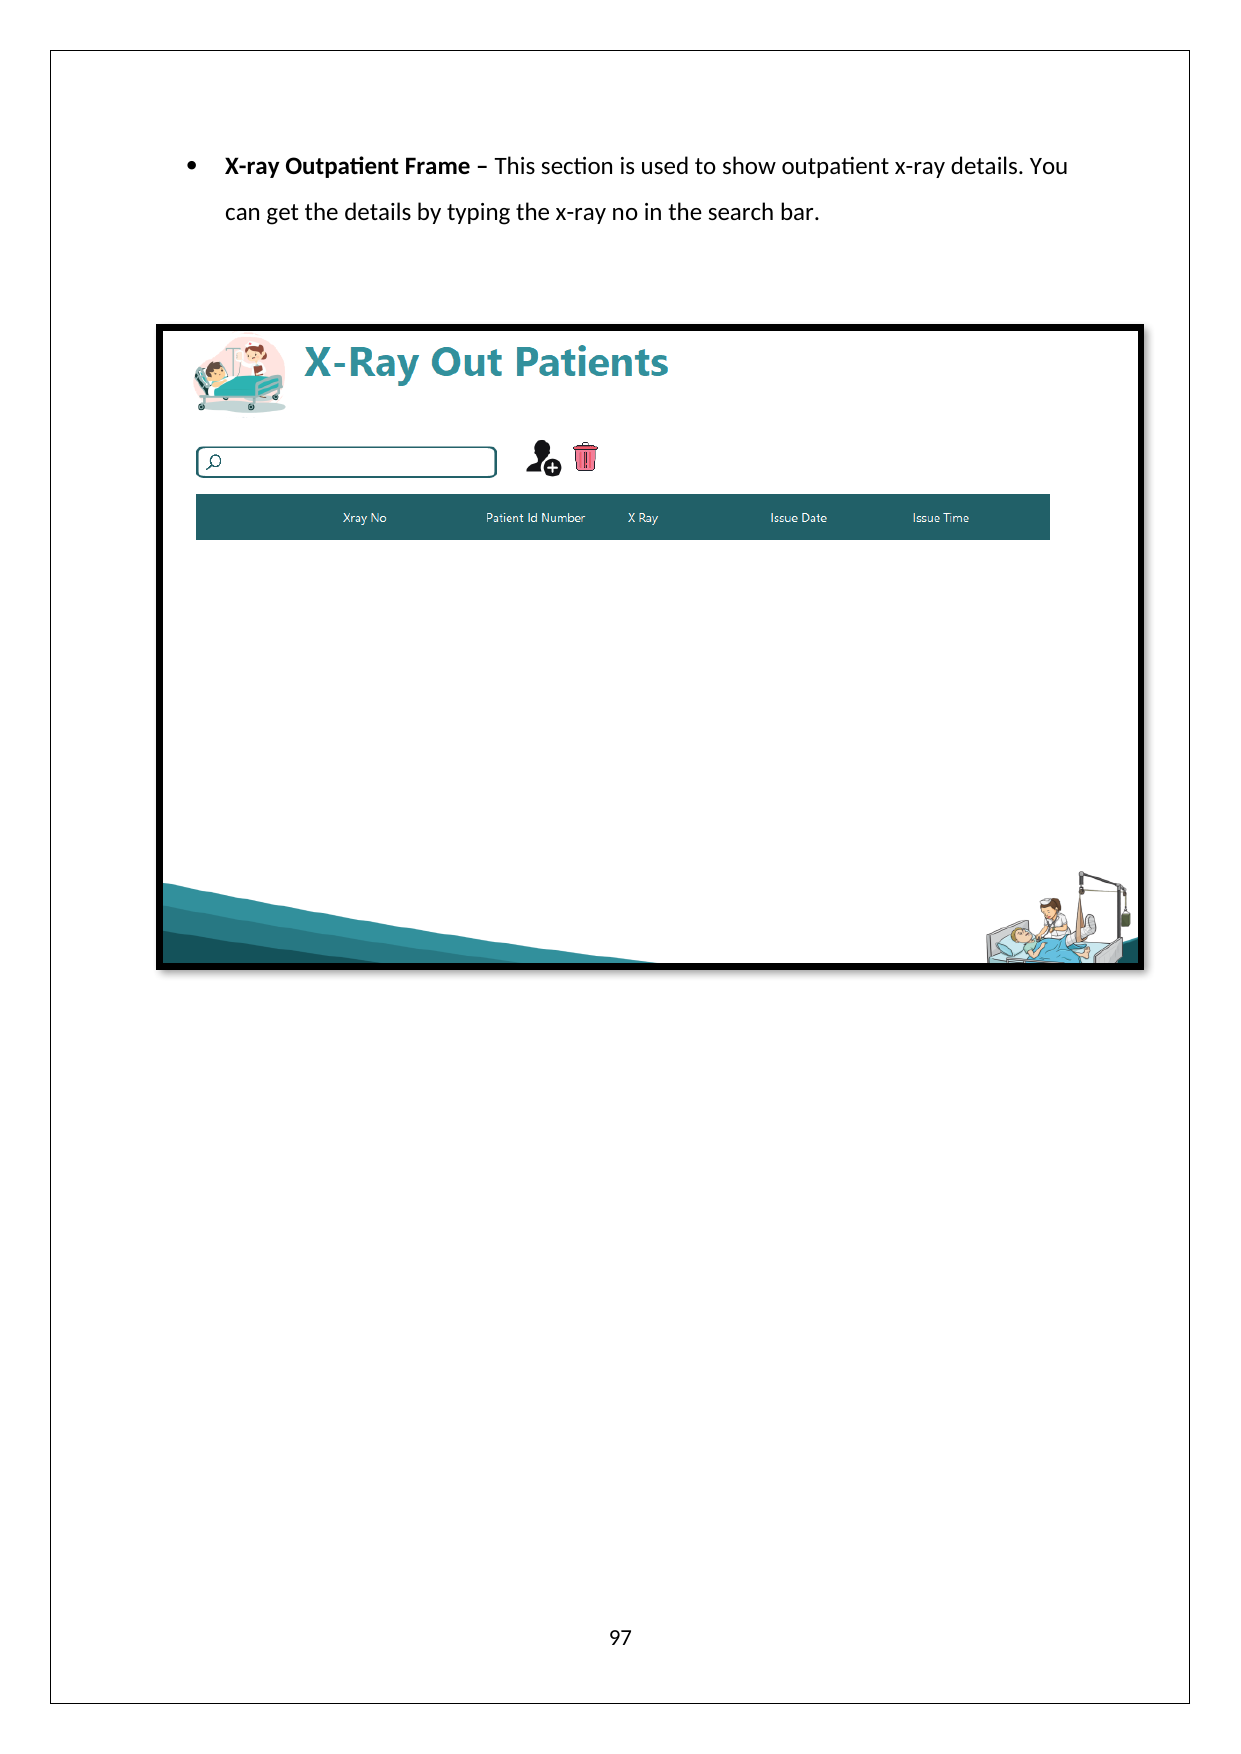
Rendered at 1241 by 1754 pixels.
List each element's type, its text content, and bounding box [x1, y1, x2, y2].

list X-ray Outpatient Frame – This section is used to show outpatient x-ray details. You can get the details by typing the x-ray no in the search bar. [187, 150, 1090, 226]
picture [163, 331, 1138, 963]
